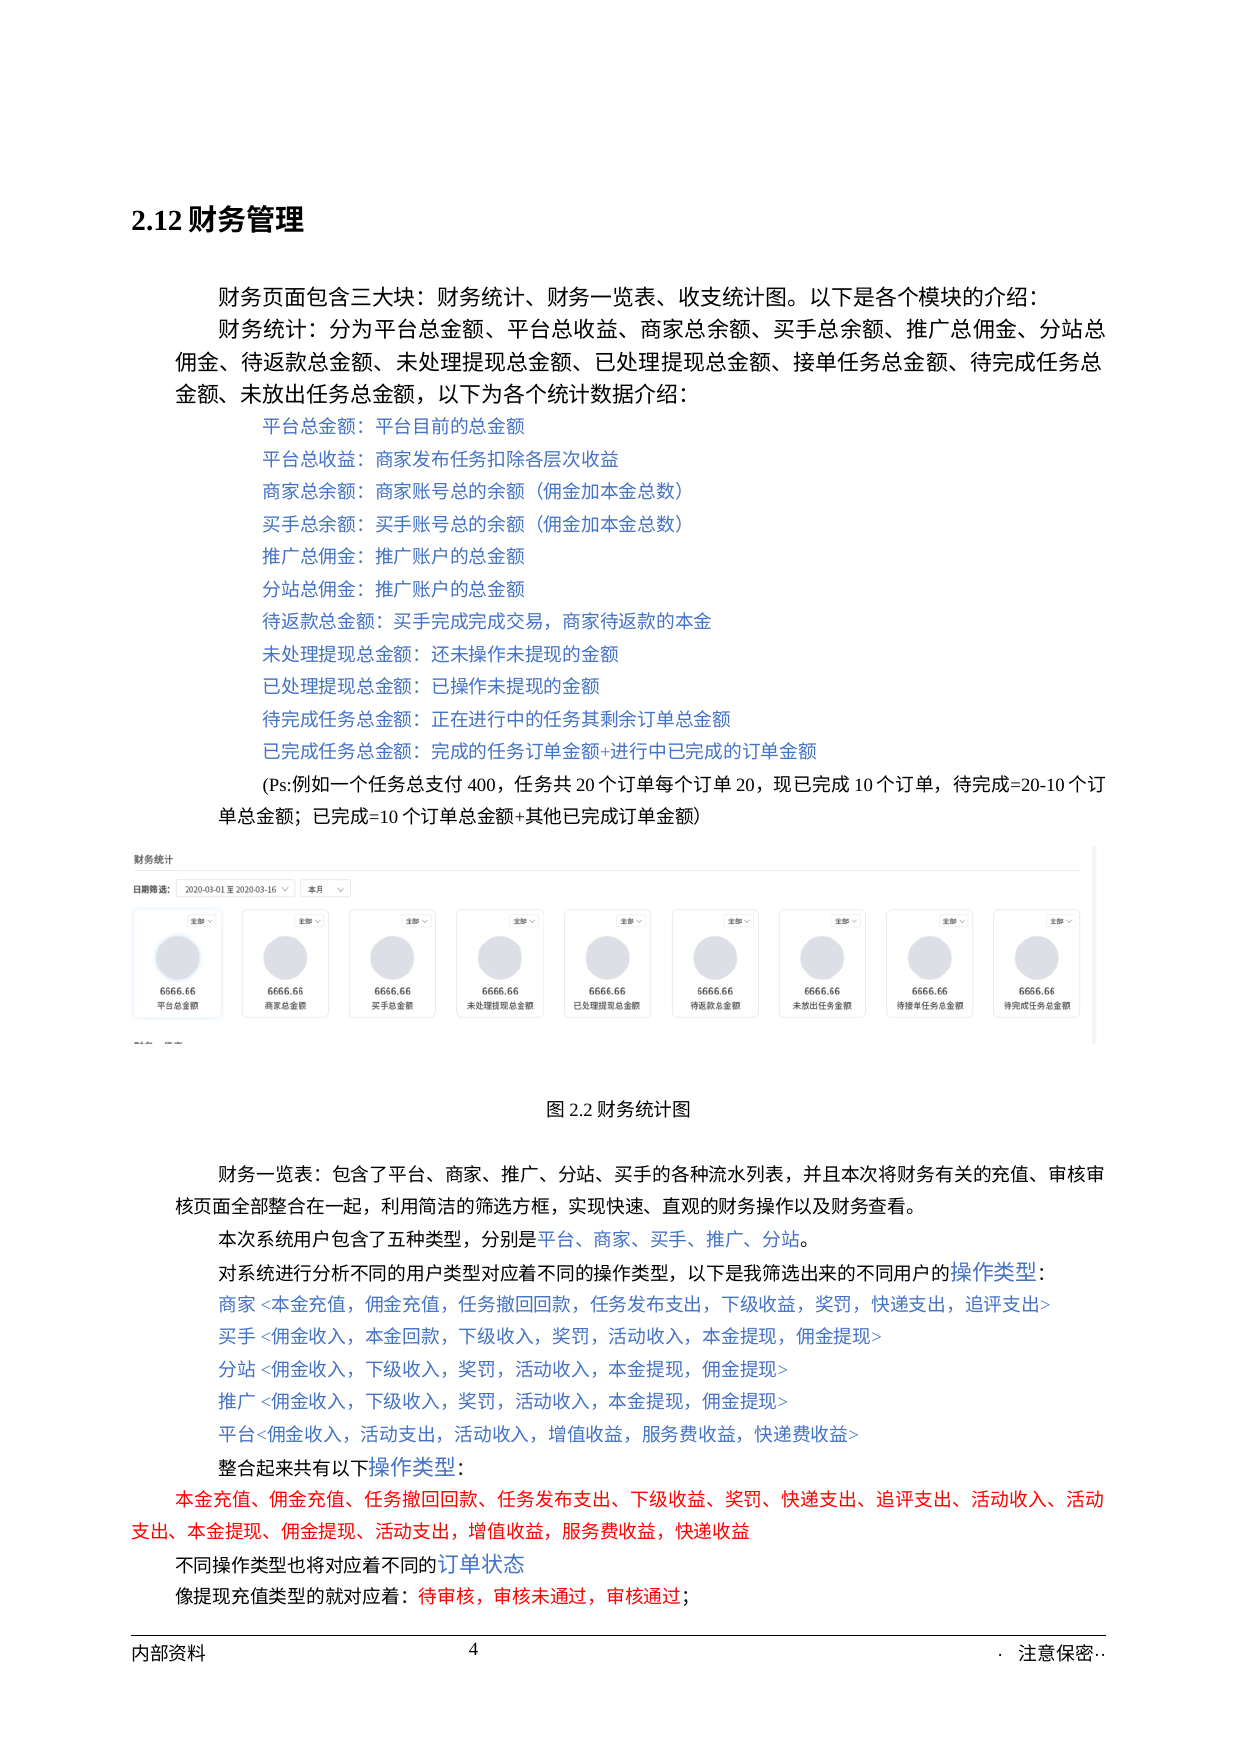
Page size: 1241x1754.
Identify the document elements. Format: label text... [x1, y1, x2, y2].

text 已完成任务总金额：完成的任务订单金额+进行中已完成的订单金额 [219, 734, 1106, 767]
text 财务一览表：包含了平台、商家、推广、分站、买手的各种流水列表，并且本次将财务有关的充值、审核审核页面全部整合在一起，利用简洁的筛选方框，实现快速、直观的财务操作以及财务查看。 [175, 1157, 1106, 1222]
text 平台<佣金收入，活动支出，活动收入，增值收益，服务费收益，快递费收益> [175, 1417, 1106, 1449]
text 推广 <佣金收入，下级收入，奖罚，活动收入，本金提现，佣金提现> [175, 1384, 1106, 1417]
text 平台总收益：商家发布任务扣除各层次收益 [219, 442, 1106, 474]
picture [122, 846, 1097, 1044]
text 已处理提现总金额：已操作未提现的金额 [219, 669, 1106, 702]
text 对系统进行分析不同的用户类型对应着不同的操作类型，以下是我筛选出来的不同用户的操作类型： [175, 1254, 1106, 1287]
text 买手总余额：买手账号总的余额（佣金加本金总数） [219, 507, 1106, 539]
text 买手 <佣金收入，本金回款，下级收入，奖罚，活动收入，本金提现，佣金提现> [175, 1319, 1106, 1352]
text 财务页面包含三大块：财务统计、财务一览表、收支统计图。以下是各个模块的介绍： [175, 279, 1106, 312]
text 本金充值、佣金充值、任务撤回回款、任务发布支出、下级收益、奖罚、快递支出、追评支出、活动收入、活动支出、本金提现、佣金提现、活动支出，增值收益，服务费收益，快递收益 [131, 1482, 1106, 1547]
text 不同操作类型也将对应着不同的订单状态 [131, 1547, 1106, 1579]
text 待完成任务总金额：正在进行中的任务其剩余订单总金额 [219, 702, 1106, 734]
text 分站总佣金：推广账户的总金额 [219, 572, 1106, 604]
text 图2.2 财务统计图 [131, 1092, 1106, 1124]
text 分站 <佣金收入，下级收入，奖罚，活动收入，本金提现，佣金提现> [175, 1352, 1106, 1384]
text 待返款总金额：买手完成完成交易，商家待返款的本金 [219, 604, 1106, 637]
subtitle 2.12财务管理 [131, 185, 1106, 250]
text (Ps:例如一个任务总支付400，任务共20个订单每个订单20，现已完成10个订单，待完成=20-10个订单总金额；已完成=10个订单总金额+其他已完成订单金额） [219, 767, 1106, 832]
text 整合起来共有以下操作类型： [131, 1449, 1106, 1482]
text 商家 <本金充值，佣金充值，任务撤回回款，任务发布支出，下级收益，奖罚，快递支出，追评支出> [175, 1287, 1106, 1319]
text 未处理提现总金额：还未操作未提现的金额 [219, 637, 1106, 669]
text 平台总金额：平台目前的总金额 [219, 409, 1106, 442]
text 本次系统用户包含了五种类型，分别是平台、商家、买手、推广、分站。 [175, 1222, 1106, 1254]
text 像提现充值类型的就对应着：待审核，审核未通过，审核通过； [131, 1579, 1106, 1612]
text 推广总佣金：推广账户的总金额 [219, 539, 1106, 572]
text 商家总余额：商家账号总的余额（佣金加本金总数） [219, 474, 1106, 507]
text 财务统计：分为平台总金额、平台总收益、商家总余额、买手总余额、推广总佣金、分站总佣金、待返款总金额、未处理提现总金额、已处理提现总金额、接单任务总金额、待完成任务总金额、未放出任务总金额，以下为各个统计数据介绍： [175, 312, 1106, 409]
